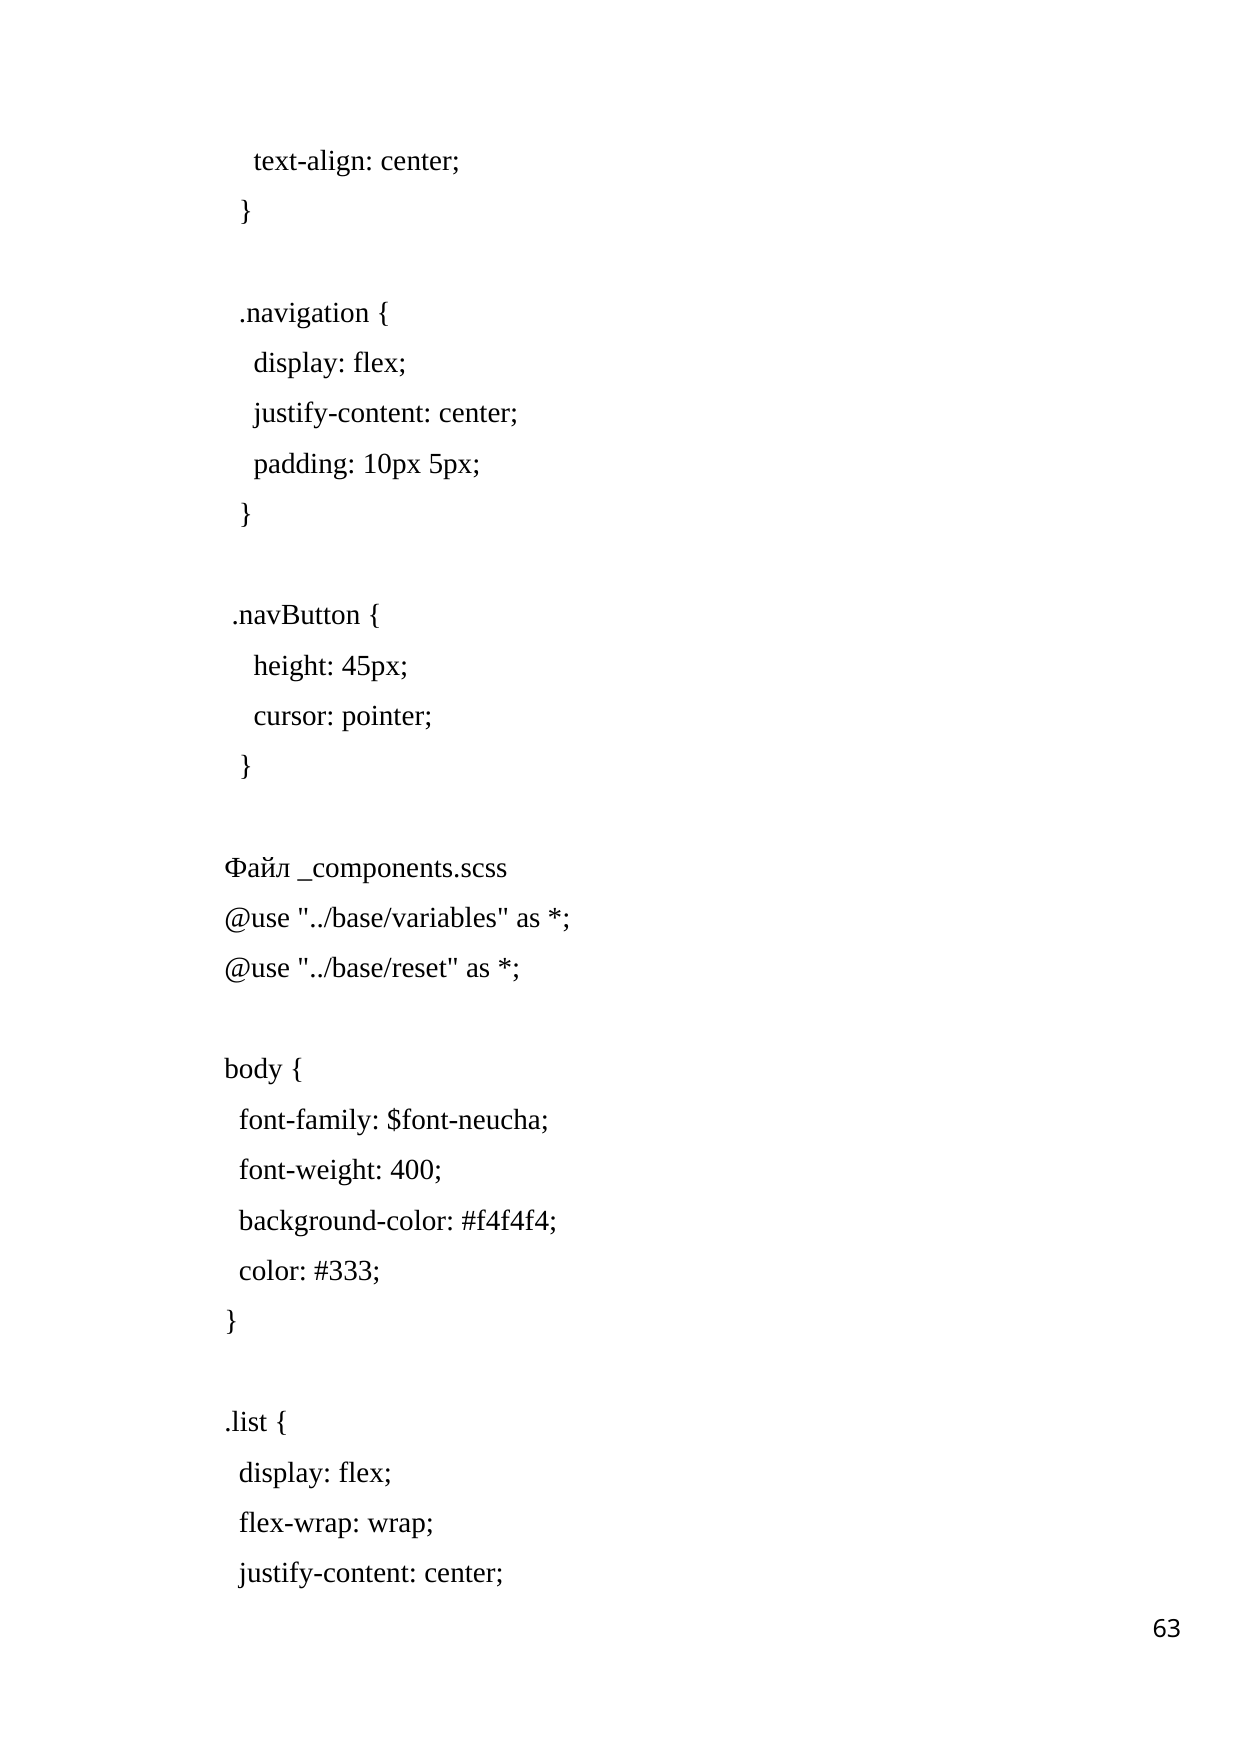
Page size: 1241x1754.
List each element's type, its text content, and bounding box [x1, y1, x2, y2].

text color: #333; [177, 1253, 1122, 1286]
text background-color: #f4f4f4; [177, 1203, 1122, 1236]
text @use "../base/reset" as *; [177, 950, 1122, 984]
text flex-wrap: wrap; [177, 1505, 1122, 1539]
text } [177, 496, 1122, 529]
text height: 45px; [177, 648, 1122, 681]
text display: flex; [177, 345, 1122, 379]
text .list { [177, 1404, 1122, 1438]
text body { [177, 1052, 1122, 1085]
text @use "../base/variables" as *; [177, 900, 1122, 933]
text } [177, 1303, 1122, 1337]
text display: flex; [177, 1455, 1122, 1488]
text justify-content: center; [177, 395, 1122, 429]
text font-weight: 400; [177, 1152, 1122, 1186]
text .navButton { [177, 597, 1122, 631]
text .navigation { [177, 295, 1122, 328]
text font-family: $font-neucha; [177, 1102, 1122, 1136]
text Файл _components.scss [177, 850, 1122, 883]
text } [177, 748, 1122, 782]
text padding: 10px 5px; [177, 446, 1122, 479]
text } [177, 193, 1122, 227]
text justify-content: center; [177, 1556, 1122, 1589]
text cursor: pointer; [177, 698, 1122, 732]
text text-align: center; [177, 143, 1122, 177]
